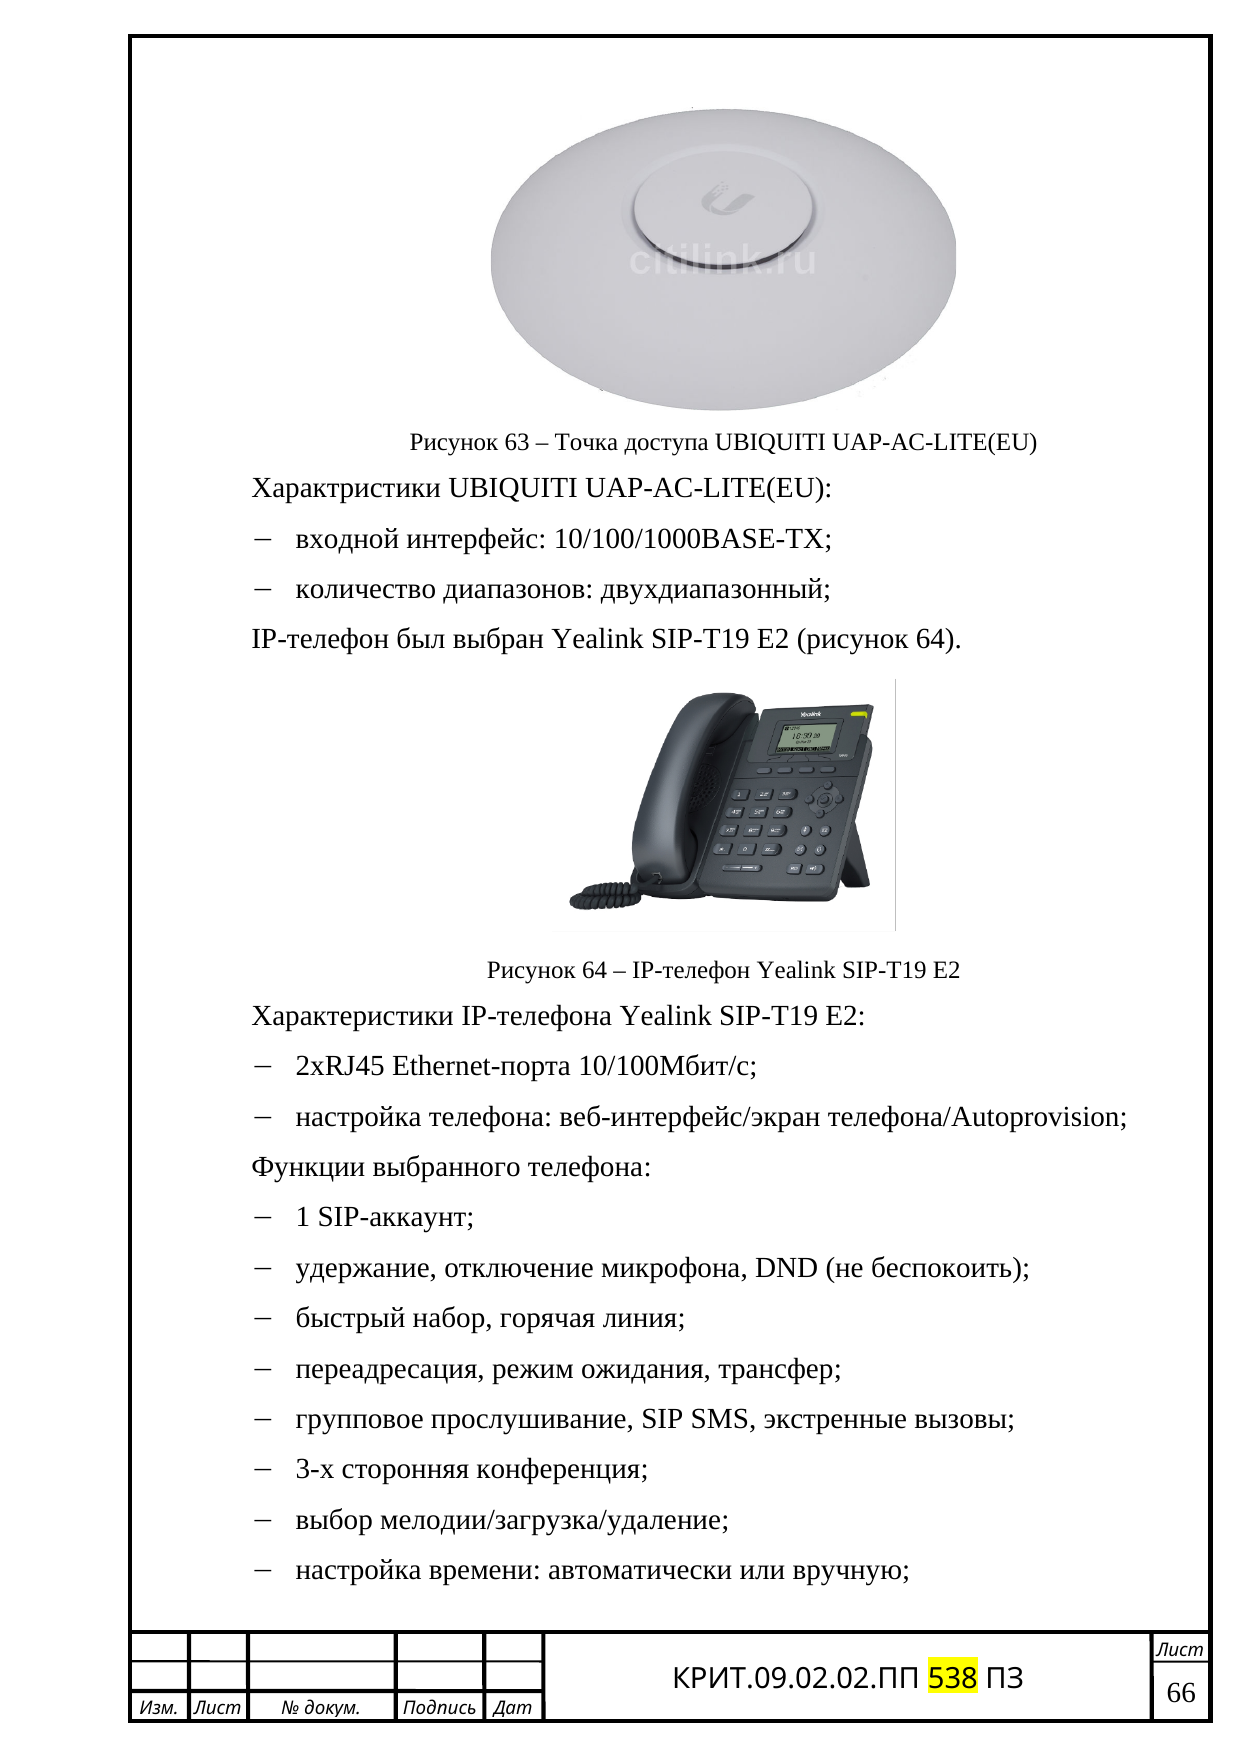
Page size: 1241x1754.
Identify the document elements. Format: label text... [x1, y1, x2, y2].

picture [509, 671, 938, 939]
list Функции выбранного телефона: [177, 1149, 1196, 1183]
list быстрый набор, горячая линия; [177, 1300, 1196, 1334]
list 1 SIP-аккаунт; [177, 1199, 1196, 1233]
list 3-х сторонняя конференция; [177, 1452, 1196, 1485]
picture [490, 107, 957, 411]
list переадресация, режим ожидания, трансфер; [177, 1351, 1196, 1384]
list 2хRJ45 Ethernet-порта 10/100Мбит/с; [177, 1048, 1196, 1082]
list выбор мелодии/загрузка/удаление; [177, 1502, 1196, 1536]
list удержание, отключение микрофона, DND (не беспокоить); [177, 1250, 1196, 1284]
list количество диапазонов: двухдиапазонный; [177, 571, 1196, 605]
text IP-телефон был выбран Yealink SIP-T19 E2 (рисунок 64). [177, 622, 1196, 655]
text Рисунок 63 – Точка доступа UBIQUITI UAP-AC-LITE(EU) [177, 427, 1196, 456]
text Рисунок 64 – IP-телефон Yealink SIP-T19 E2 [177, 955, 1196, 984]
list входной интерфейс: 10/100/1000BASE-TX; [177, 521, 1196, 554]
list настройка телефона: веб-интерфейс/экран телефона/Autoprovision; [177, 1099, 1196, 1132]
list настройка времени: автоматически или вручную; [177, 1552, 1196, 1586]
text Характеристики IP-телефона Yealink SIP-T19 E2: [177, 998, 1196, 1032]
list групповое прослушивание, SIP SMS, экстренные вызовы; [177, 1401, 1196, 1435]
text Характристики UBIQUITI UAP-AC-LITE(EU): [177, 470, 1196, 504]
